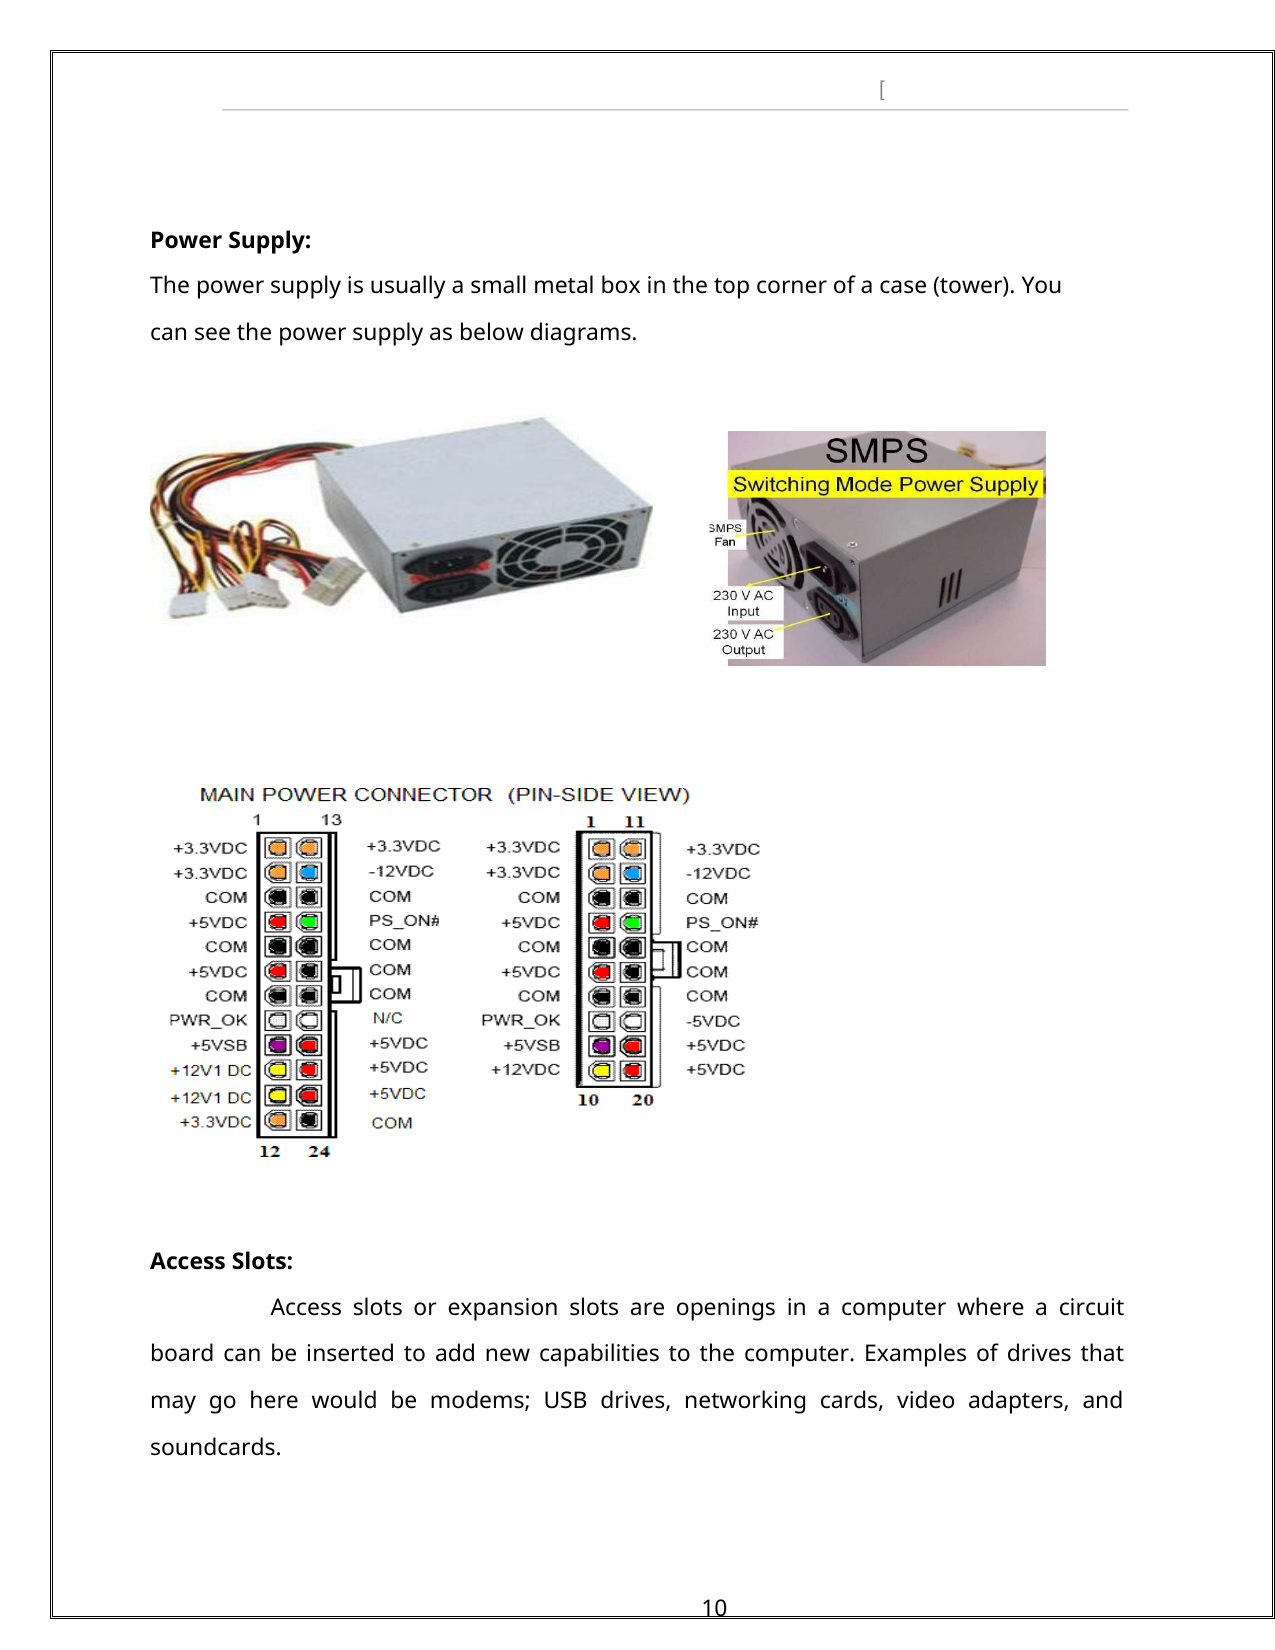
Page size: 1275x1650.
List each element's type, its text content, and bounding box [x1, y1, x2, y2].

picture [170, 788, 760, 1157]
picture [709, 431, 1046, 666]
picture [150, 413, 653, 627]
subtitle Power Supply: [150, 224, 1272, 255]
text Access slots or expansion slots are openings in a computer where a circuit board can be inserted to add new capabilities to the computer. Examples of drives that may go here would be modems; USB drives, networking cards, video adapters, and soundcards. [150, 1291, 1126, 1462]
subtitle Access Slots: [150, 1245, 1272, 1277]
text The power supply is usually a small metal box in the top corner of a case (tower). You can see the power supply as below diagrams. [150, 269, 1099, 347]
